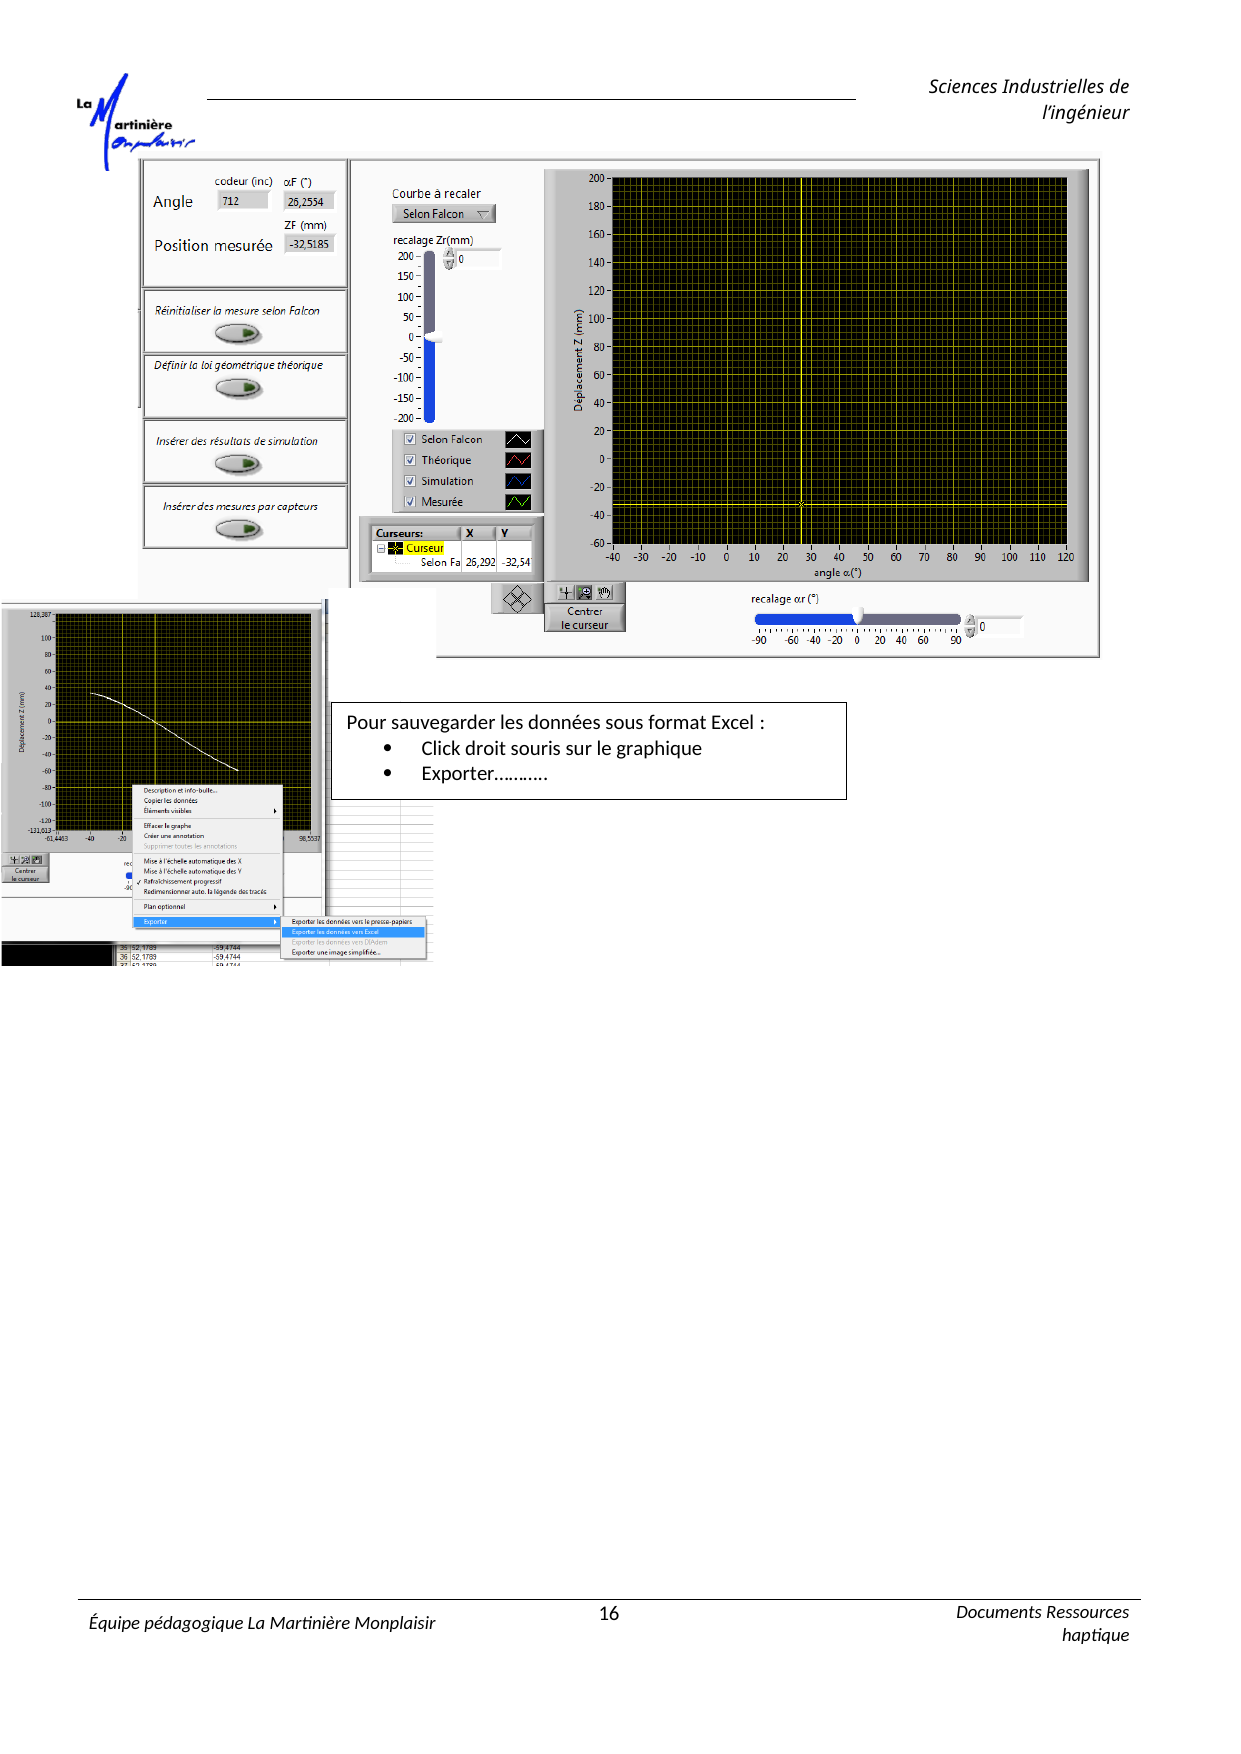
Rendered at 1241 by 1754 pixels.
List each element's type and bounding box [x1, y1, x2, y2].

picture [1, 73, 1103, 966]
